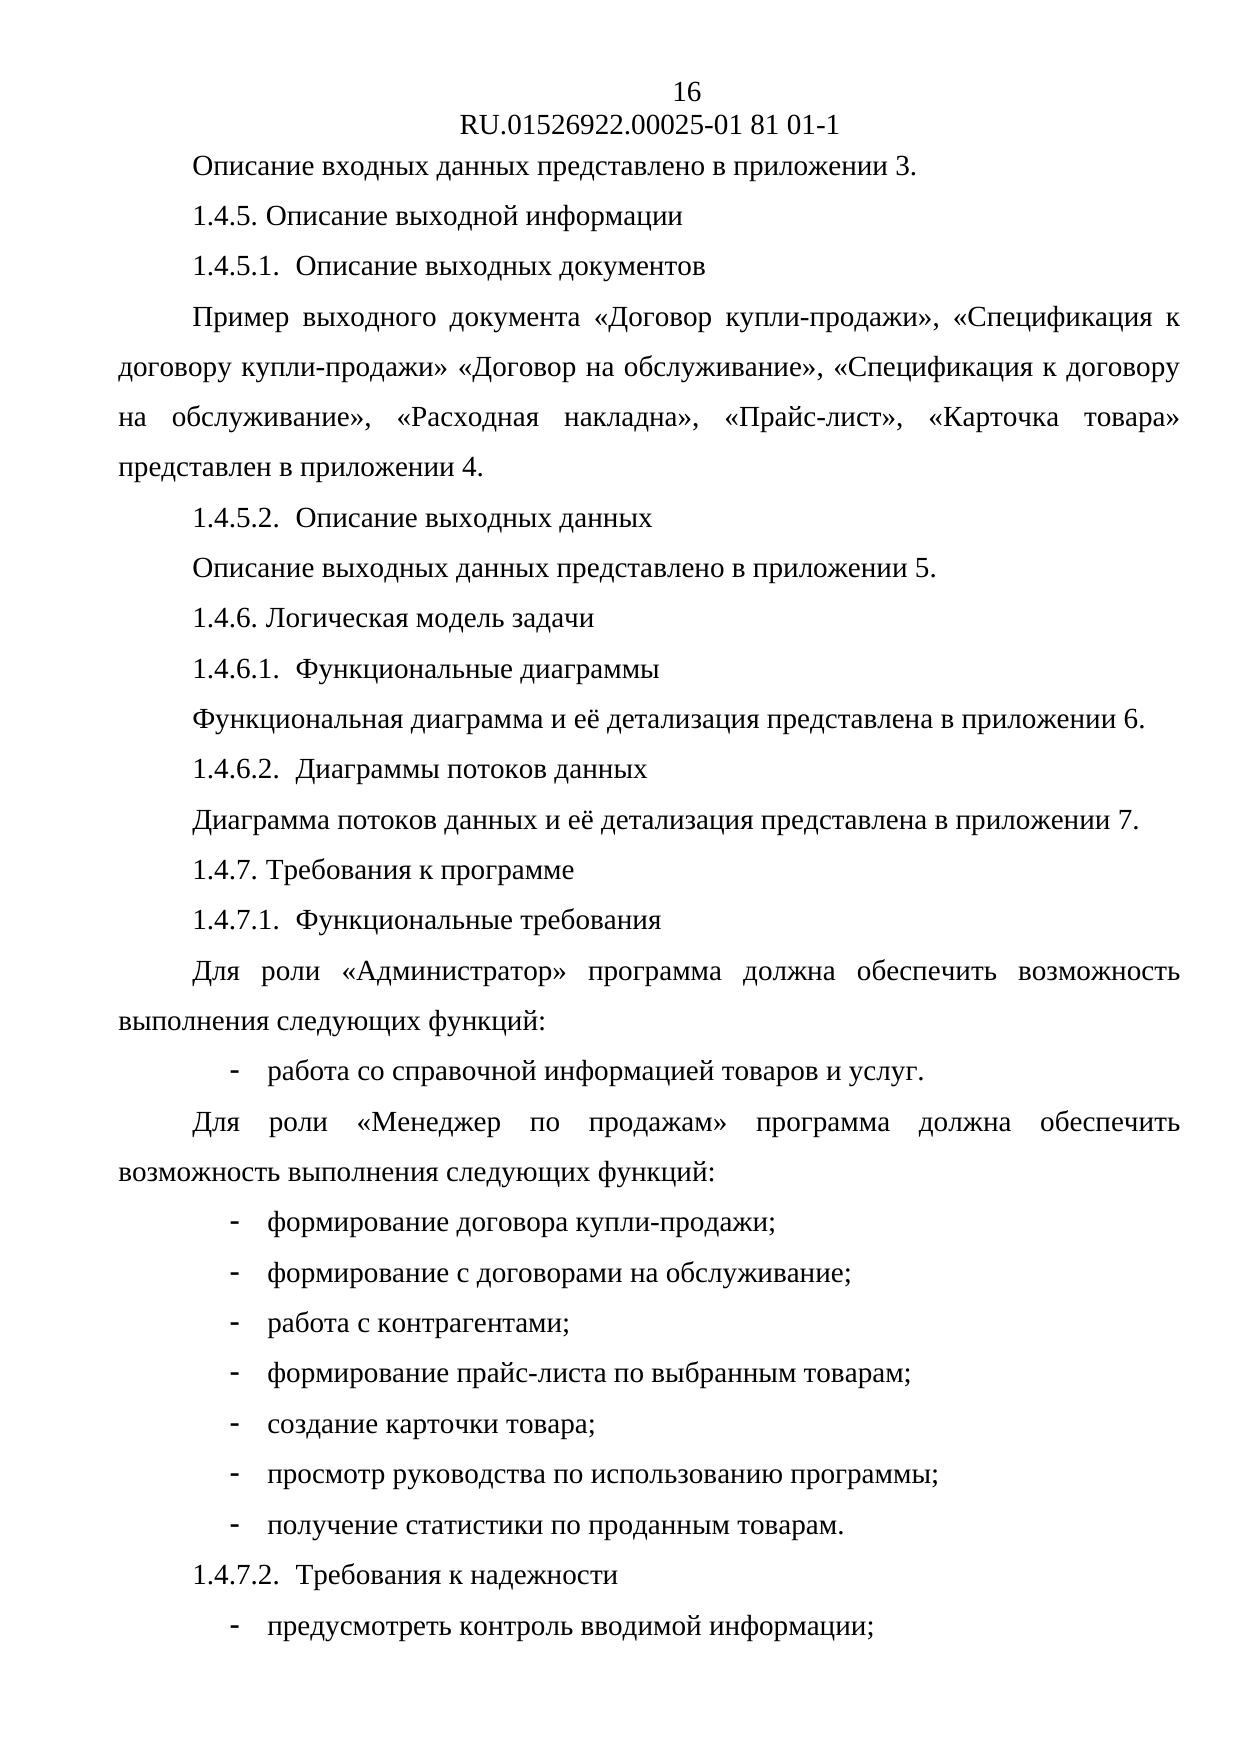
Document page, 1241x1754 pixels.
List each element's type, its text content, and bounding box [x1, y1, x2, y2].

text предусмотреть контроль вводимой информации; [229, 1608, 1181, 1641]
text Описание выходной информации [118, 198, 1181, 232]
text Логическая модель задачи [118, 601, 1181, 634]
text Пример выходного документа «Договор купли-продажи», «Спецификация к договору купли-продажи» «Договор на обслуживание», «Спецификация к договору на обслуживание», «Расходная накладна», «Прайс-лист», «Карточка товара» представлен в приложении 4. [118, 299, 1181, 483]
text Требования к программе [118, 852, 1181, 886]
text получение статистики по проданным товарам. [229, 1507, 1181, 1541]
text формирование с договорами на обслуживание; [229, 1255, 1181, 1288]
text Описание выходных документов [118, 248, 1181, 282]
text Требования к надежности [118, 1557, 1181, 1591]
text Функциональная диаграмма и её детализация представлена в приложении 6. [118, 701, 1181, 735]
text Диаграммы потоков данных [118, 751, 1181, 785]
text формирование договора купли-продажи; [229, 1204, 1181, 1238]
text Описание выходных данных представлено в приложении 5. [118, 550, 1181, 584]
text Для роли «Администратор» программа должна обеспечить возможность выполнения следующих функций: [118, 953, 1181, 1037]
text просмотр руководства по использованию программы; [229, 1456, 1181, 1490]
text работа с контрагентами; [229, 1305, 1181, 1339]
text Диаграмма потоков данных и её детализация представлена в приложении 7. [118, 802, 1181, 835]
text формирование прайс-листа по выбранным товарам; [229, 1356, 1181, 1389]
text Описание выходных данных [118, 500, 1181, 533]
text создание карточки товара; [229, 1406, 1181, 1440]
text Функциональные требования [118, 902, 1181, 936]
text Функциональные диаграммы [118, 651, 1181, 684]
text Для роли «Менеджер по продажам» программа должна обеспечить возможность выполнения следующих функций: [118, 1104, 1181, 1188]
text Описание входных данных представлено в приложении 3. [118, 148, 1181, 181]
text работа со справочной информацией товаров и услуг. [229, 1053, 1181, 1087]
